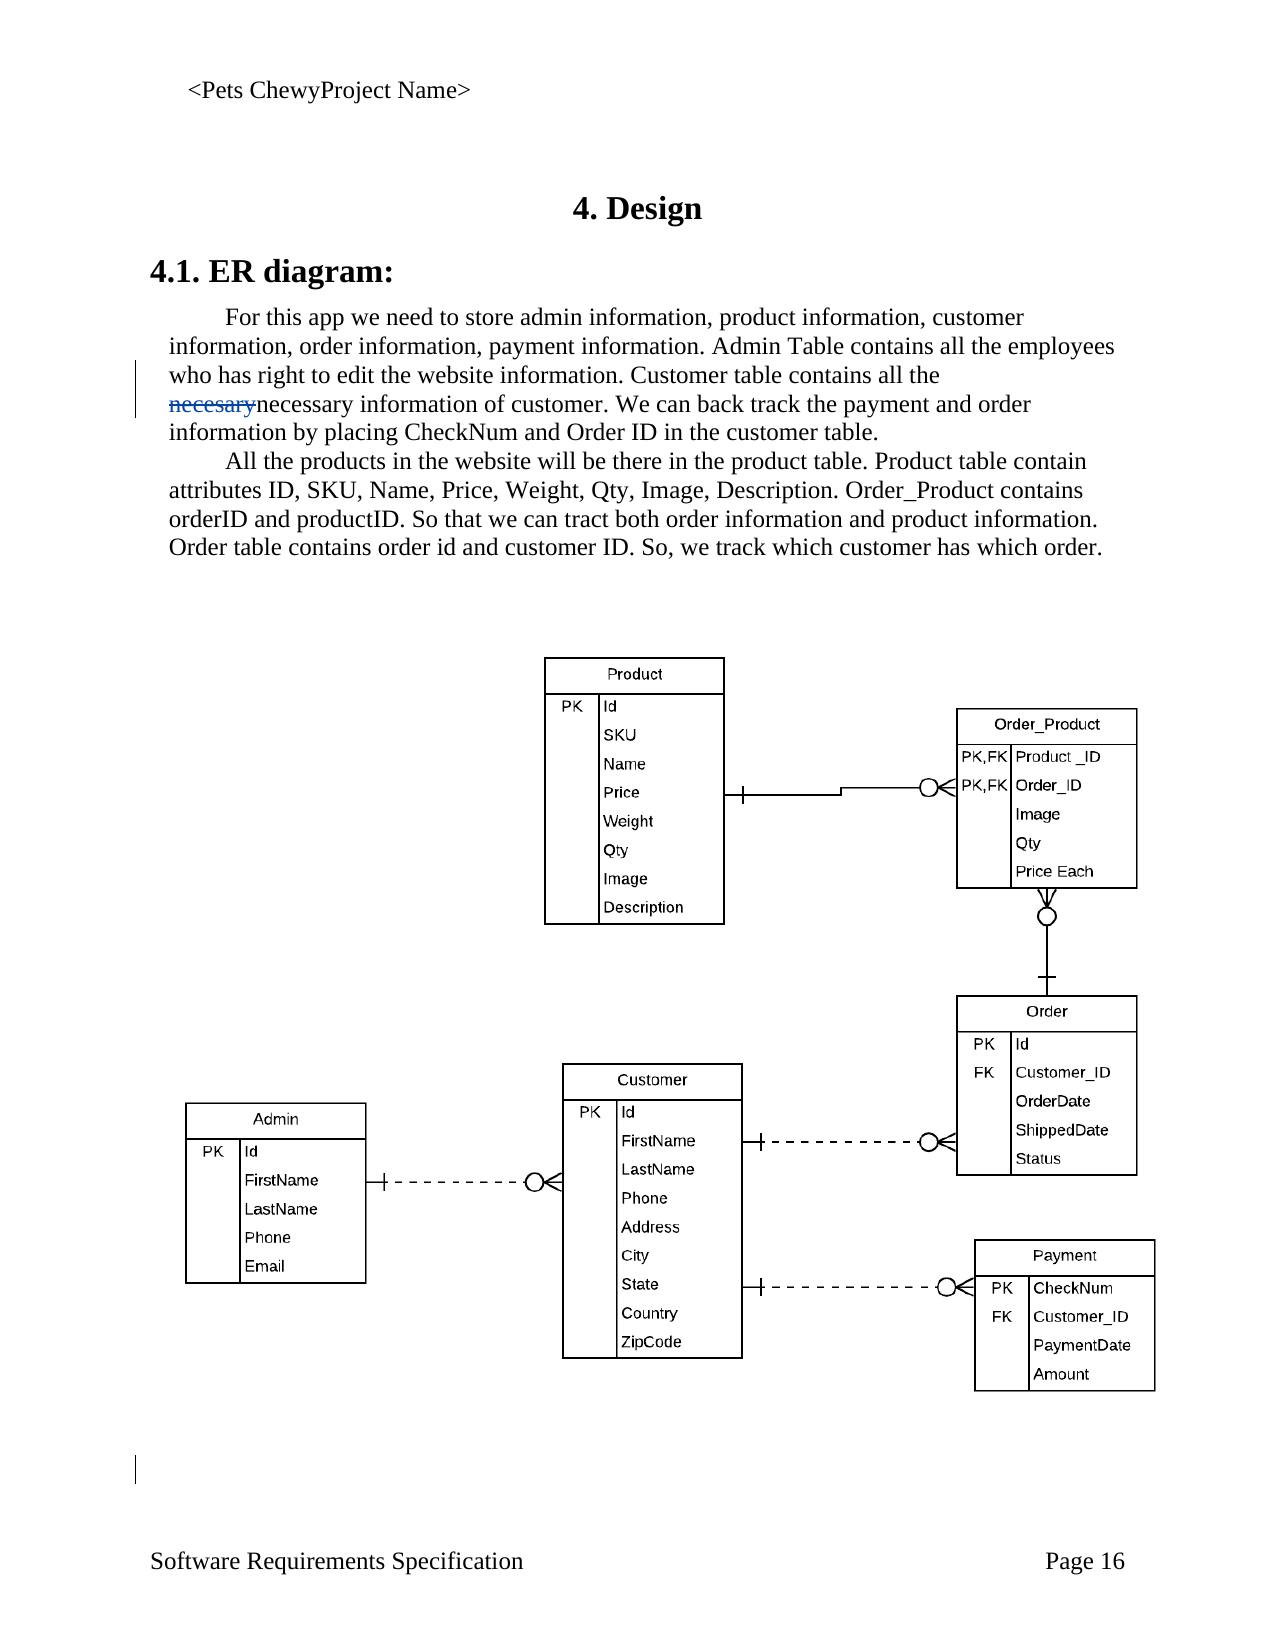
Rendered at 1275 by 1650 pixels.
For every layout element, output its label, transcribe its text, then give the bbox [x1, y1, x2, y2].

text All the products in the website will be there in the product table. Product table contain attributes ID, SKU, Name, Price, Weight, Qty, Image, Description. Order_Product contains orderID and productID. So that we can tract both order information and product information. Order table contains order id and customer ID. So, we track which customer has which order. [169, 446, 1125, 561]
subtitle 4.1. ER diagram: [150, 252, 1125, 290]
title 4. Design [150, 188, 1125, 227]
picture [150, 622, 1189, 1426]
text For this app we need to store admin information, product information, customer information, order information, payment information. Admin Table contains all the employees who has right to edit the website information. Customer table contains all the necessary information of customer. We can back track the payment and order information by placing CheckNum and Order ID in the customer table. [169, 302, 1125, 446]
